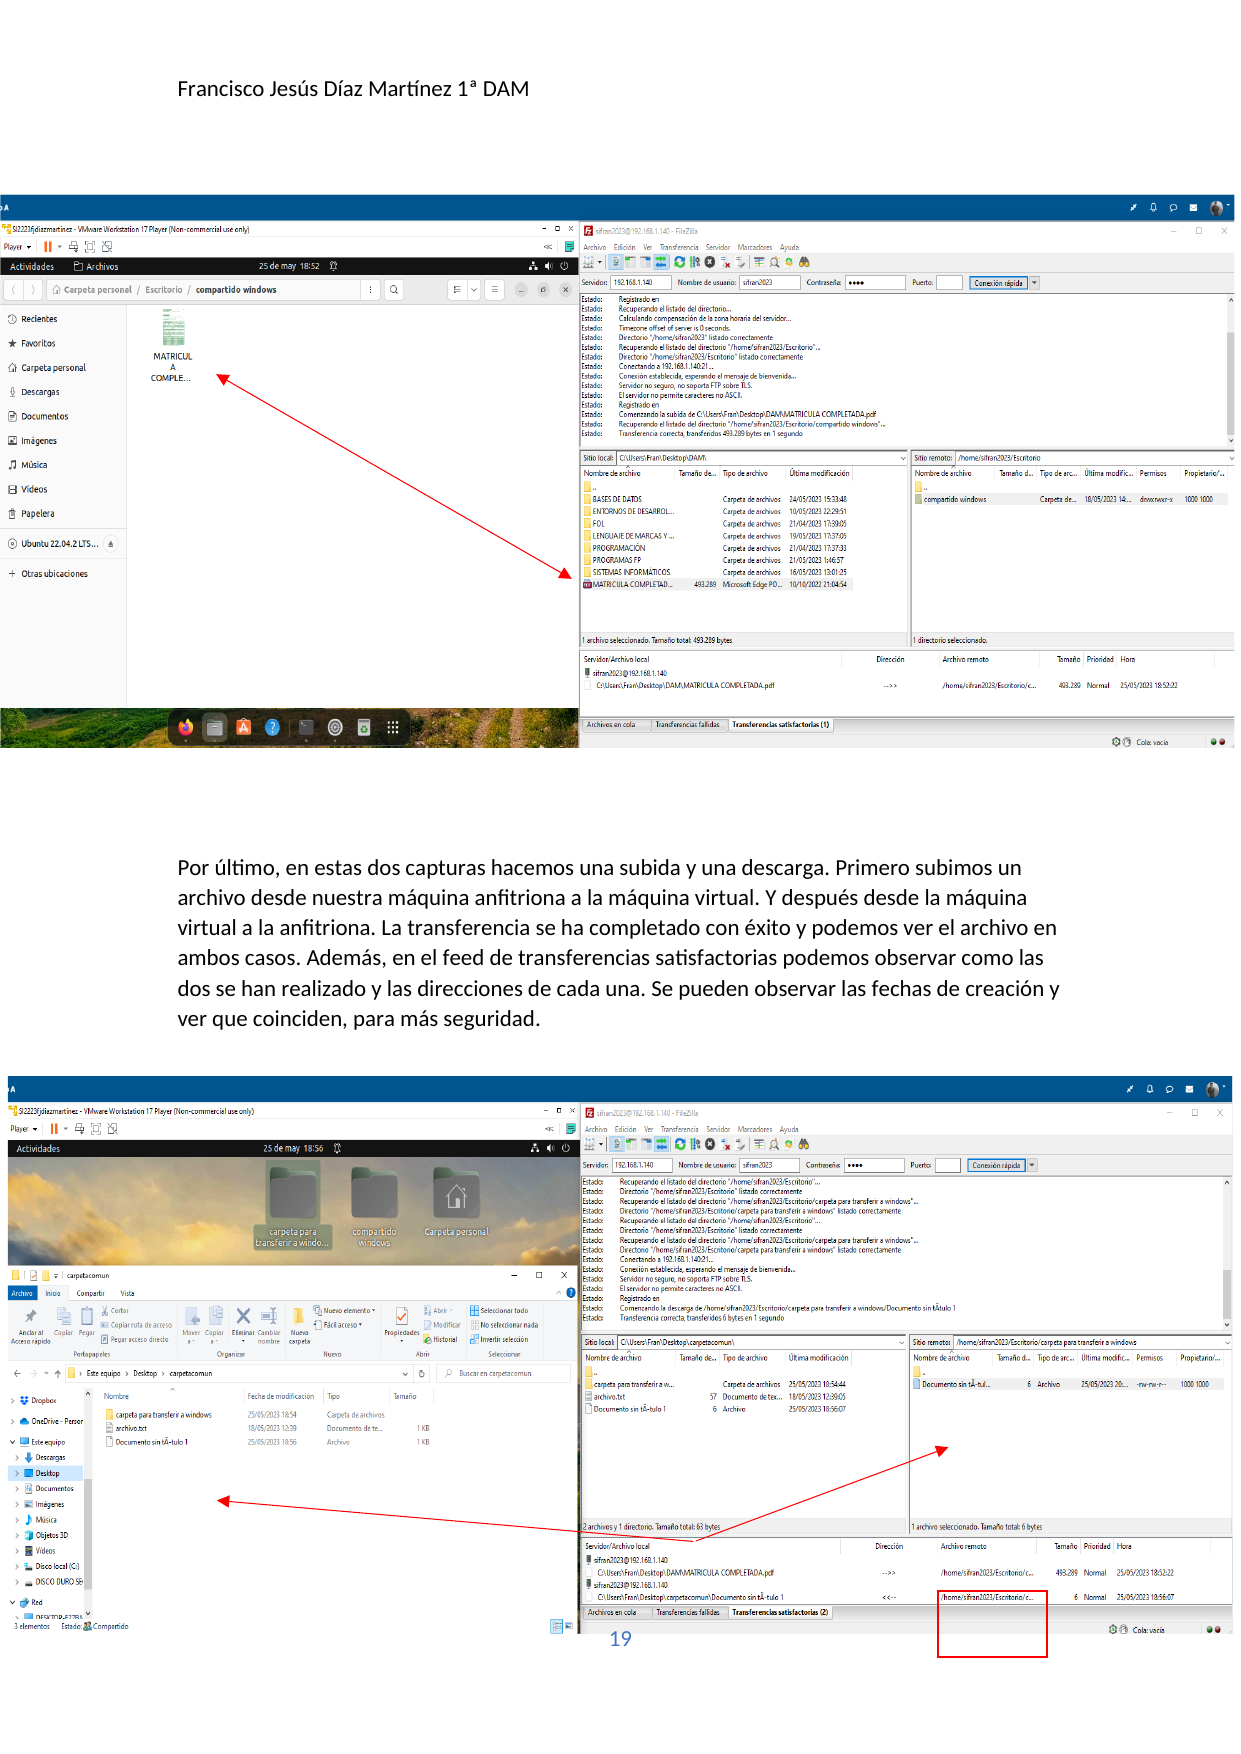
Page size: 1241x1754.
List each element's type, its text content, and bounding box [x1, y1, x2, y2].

picture [0, 194, 1234, 748]
text Por último, en estas dos capturas hacemos una subida y una descarga. Primero subimos un archivo desde nuestra máquina anfitriona a la máquina virtual. Y después desde la máquina virtual a la anfitriona. La transferencia se ha completado con éxito y podemos ver el archivo en ambos casos. Además, en el feed de transferencias satisfactorias podemos observar como las dos se han realizado y las direcciones de cada una. Se pueden observar las fechas de creación y ver que coinciden, para más seguridad. [177, 853, 1063, 1032]
picture [7, 1076, 1233, 1634]
picture [939, 1592, 1046, 1634]
